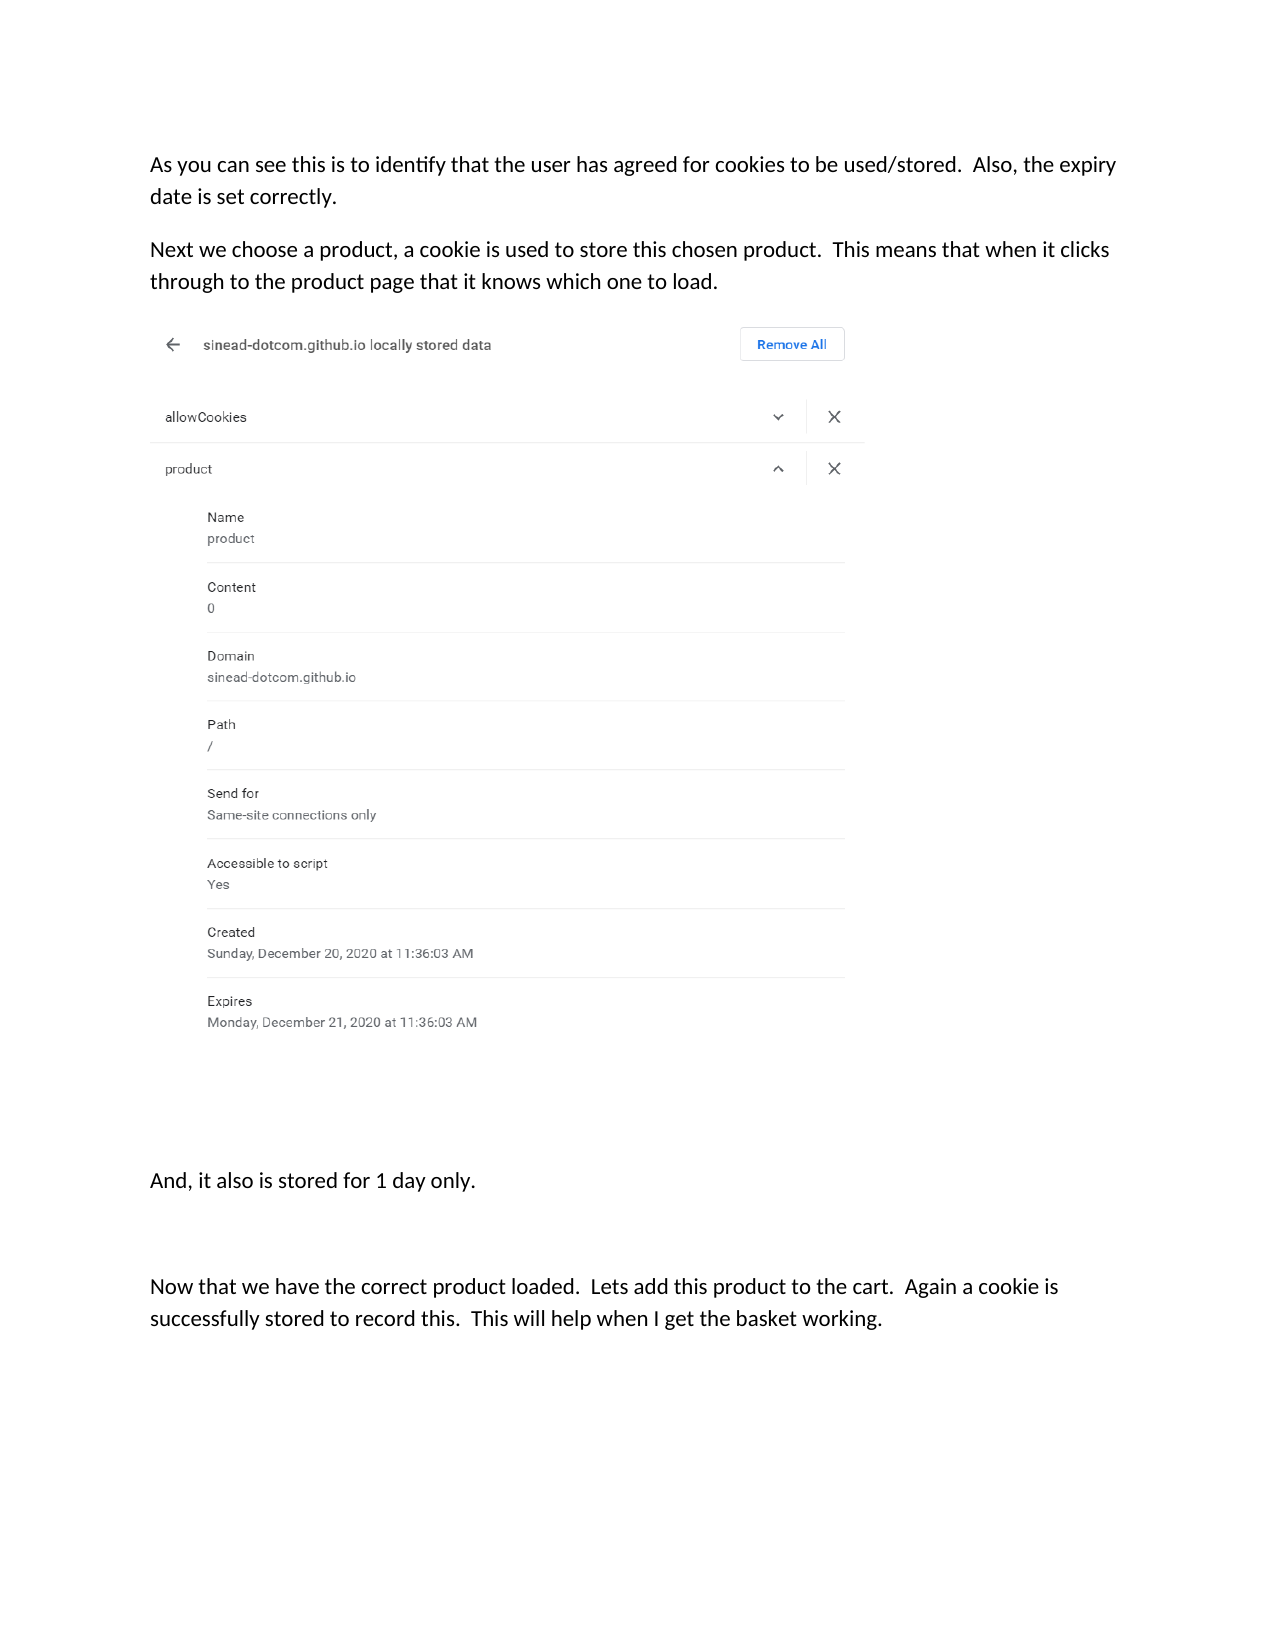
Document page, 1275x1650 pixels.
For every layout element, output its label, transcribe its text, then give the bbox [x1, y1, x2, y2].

text Next we choose a product, a cookie is used to store this chosen product. This means that when it clicks through to the product page that it knows which one to load. [150, 235, 1125, 295]
text Now that we have the correct product loaded. Lets add this product to the cart. Again a cookie is successfully stored to record this. This will help when I get the basket working. [150, 1272, 1125, 1332]
picture [150, 320, 865, 1035]
text As you can see this is to identify that the user has agreed for cookies to be used/stored. Also, the expiry date is set correctly. [150, 150, 1125, 210]
text And, it also is stored for 1 day only. [150, 1166, 1125, 1194]
